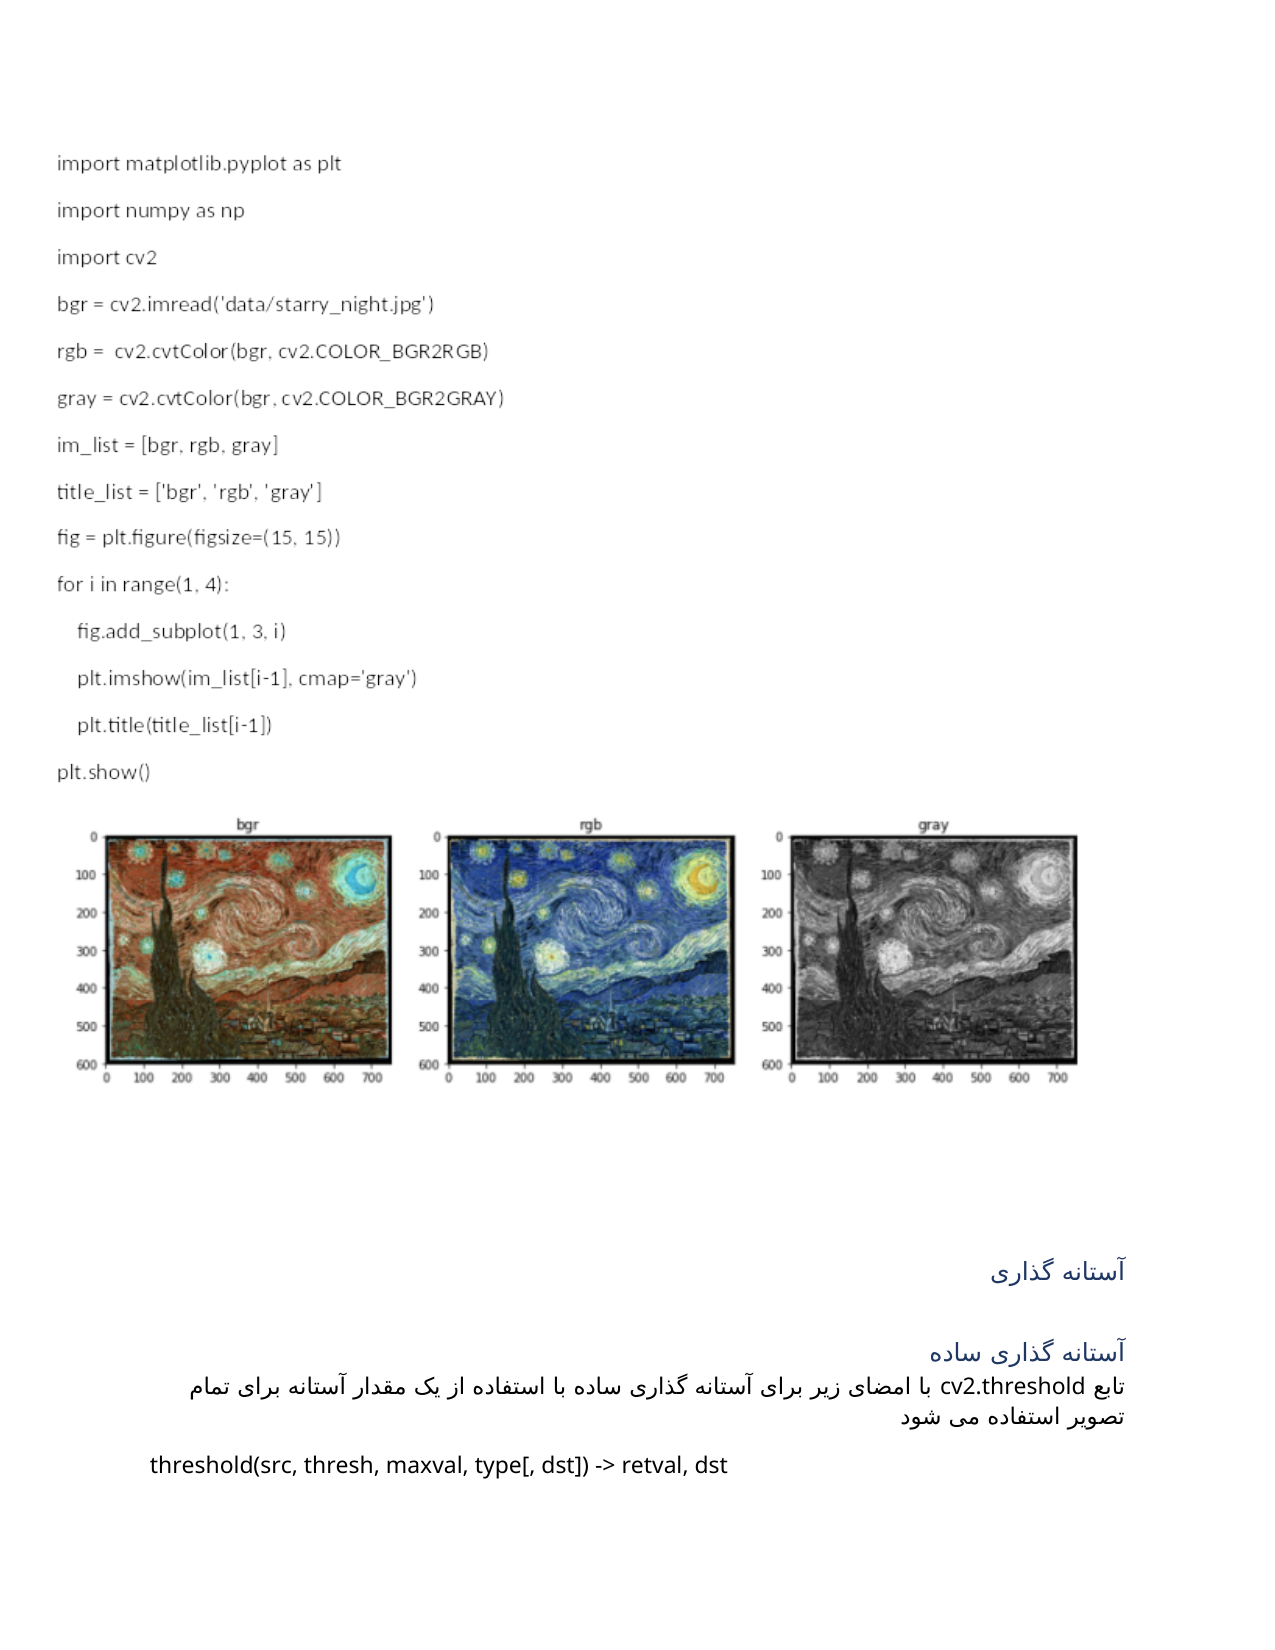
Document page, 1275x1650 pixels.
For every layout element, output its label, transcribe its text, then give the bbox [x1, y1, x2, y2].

text threshold(src, thresh, maxval, type[, dst]) -> retval, dst [150, 1449, 1125, 1480]
subtitle آستانه گذاری [150, 1257, 1125, 1286]
text تابع cv2.threshold با امضای زیر برای آستانه گذاری ساده با استفاده از یک مقدار آستانه برای تمام تصویر استفاده می شود [150, 1370, 1125, 1430]
subtitle آستانه گذاری ساده [150, 1339, 1125, 1368]
